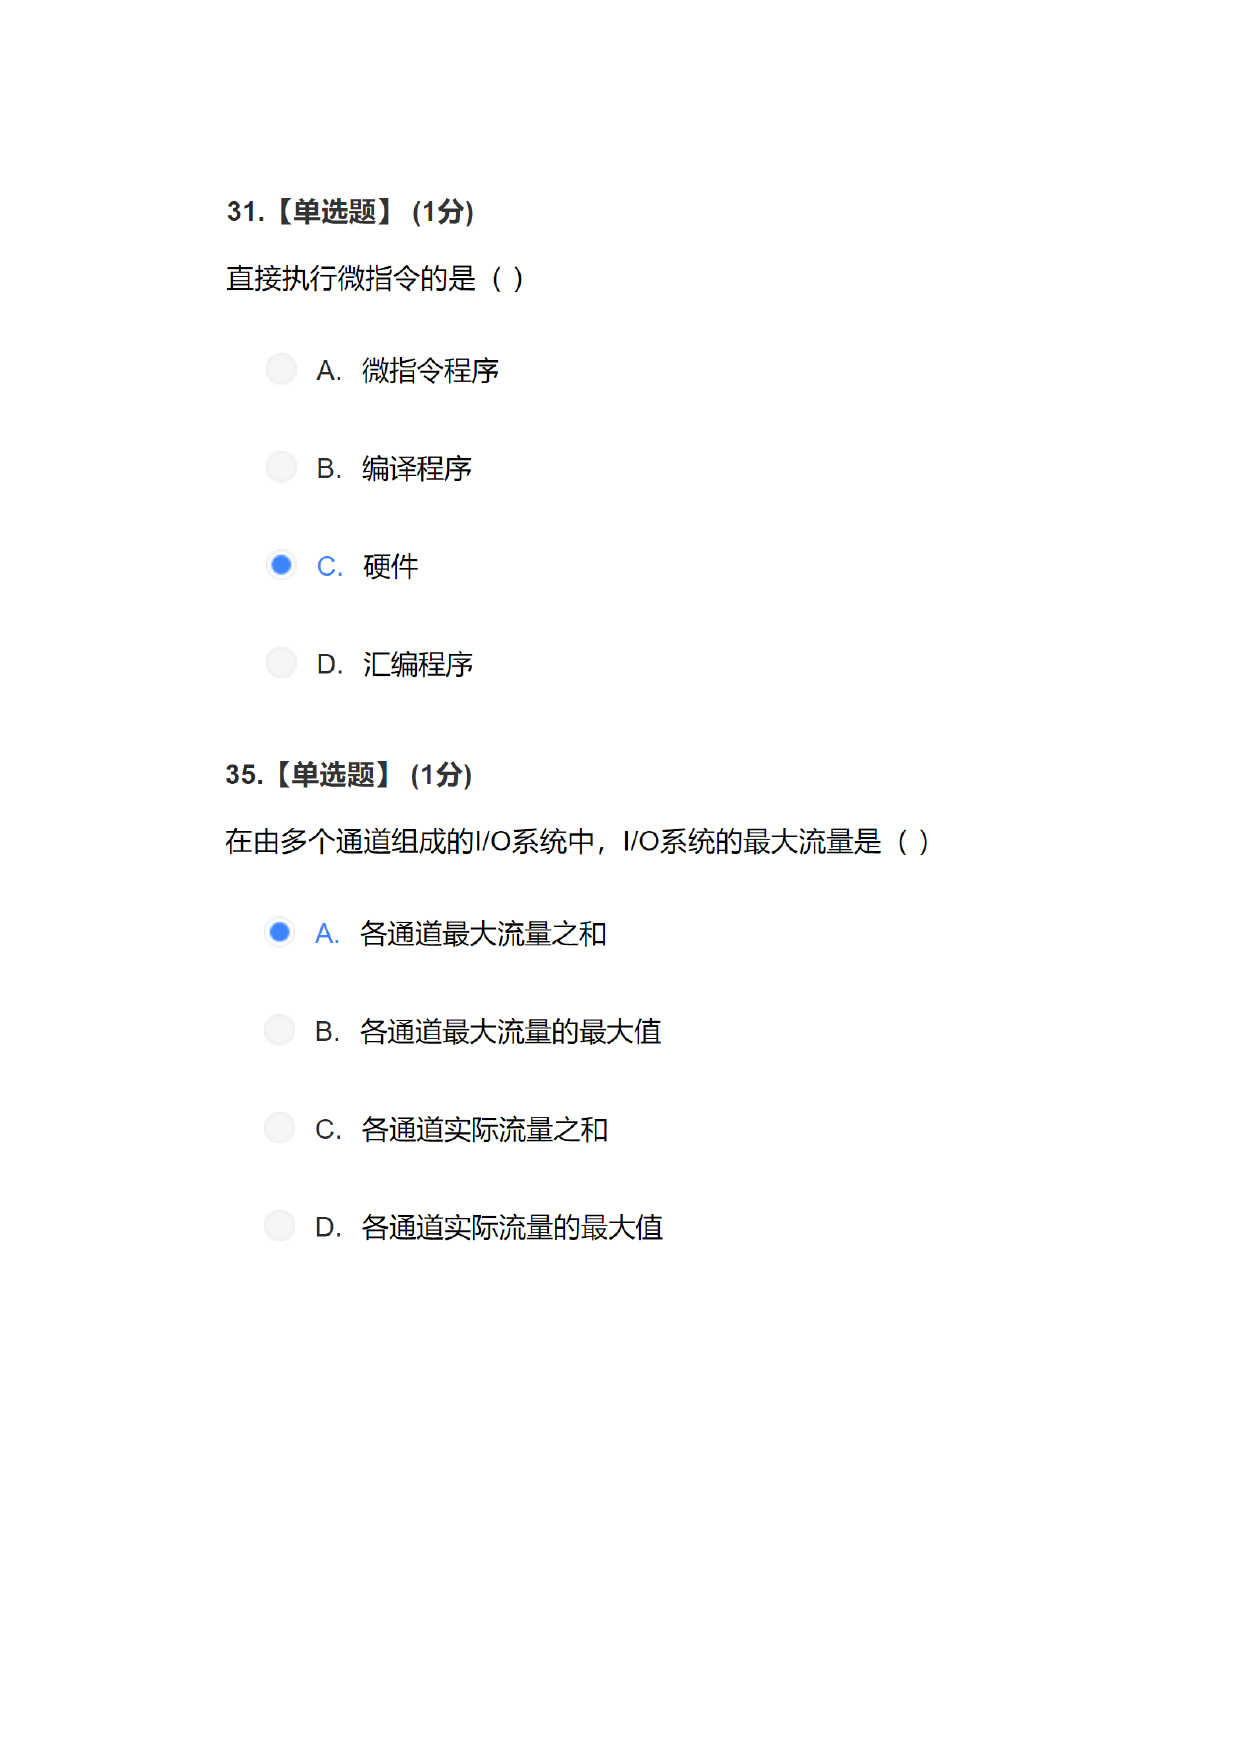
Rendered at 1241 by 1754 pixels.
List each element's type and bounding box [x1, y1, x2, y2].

picture [187, 162, 712, 728]
picture [187, 747, 994, 1287]
